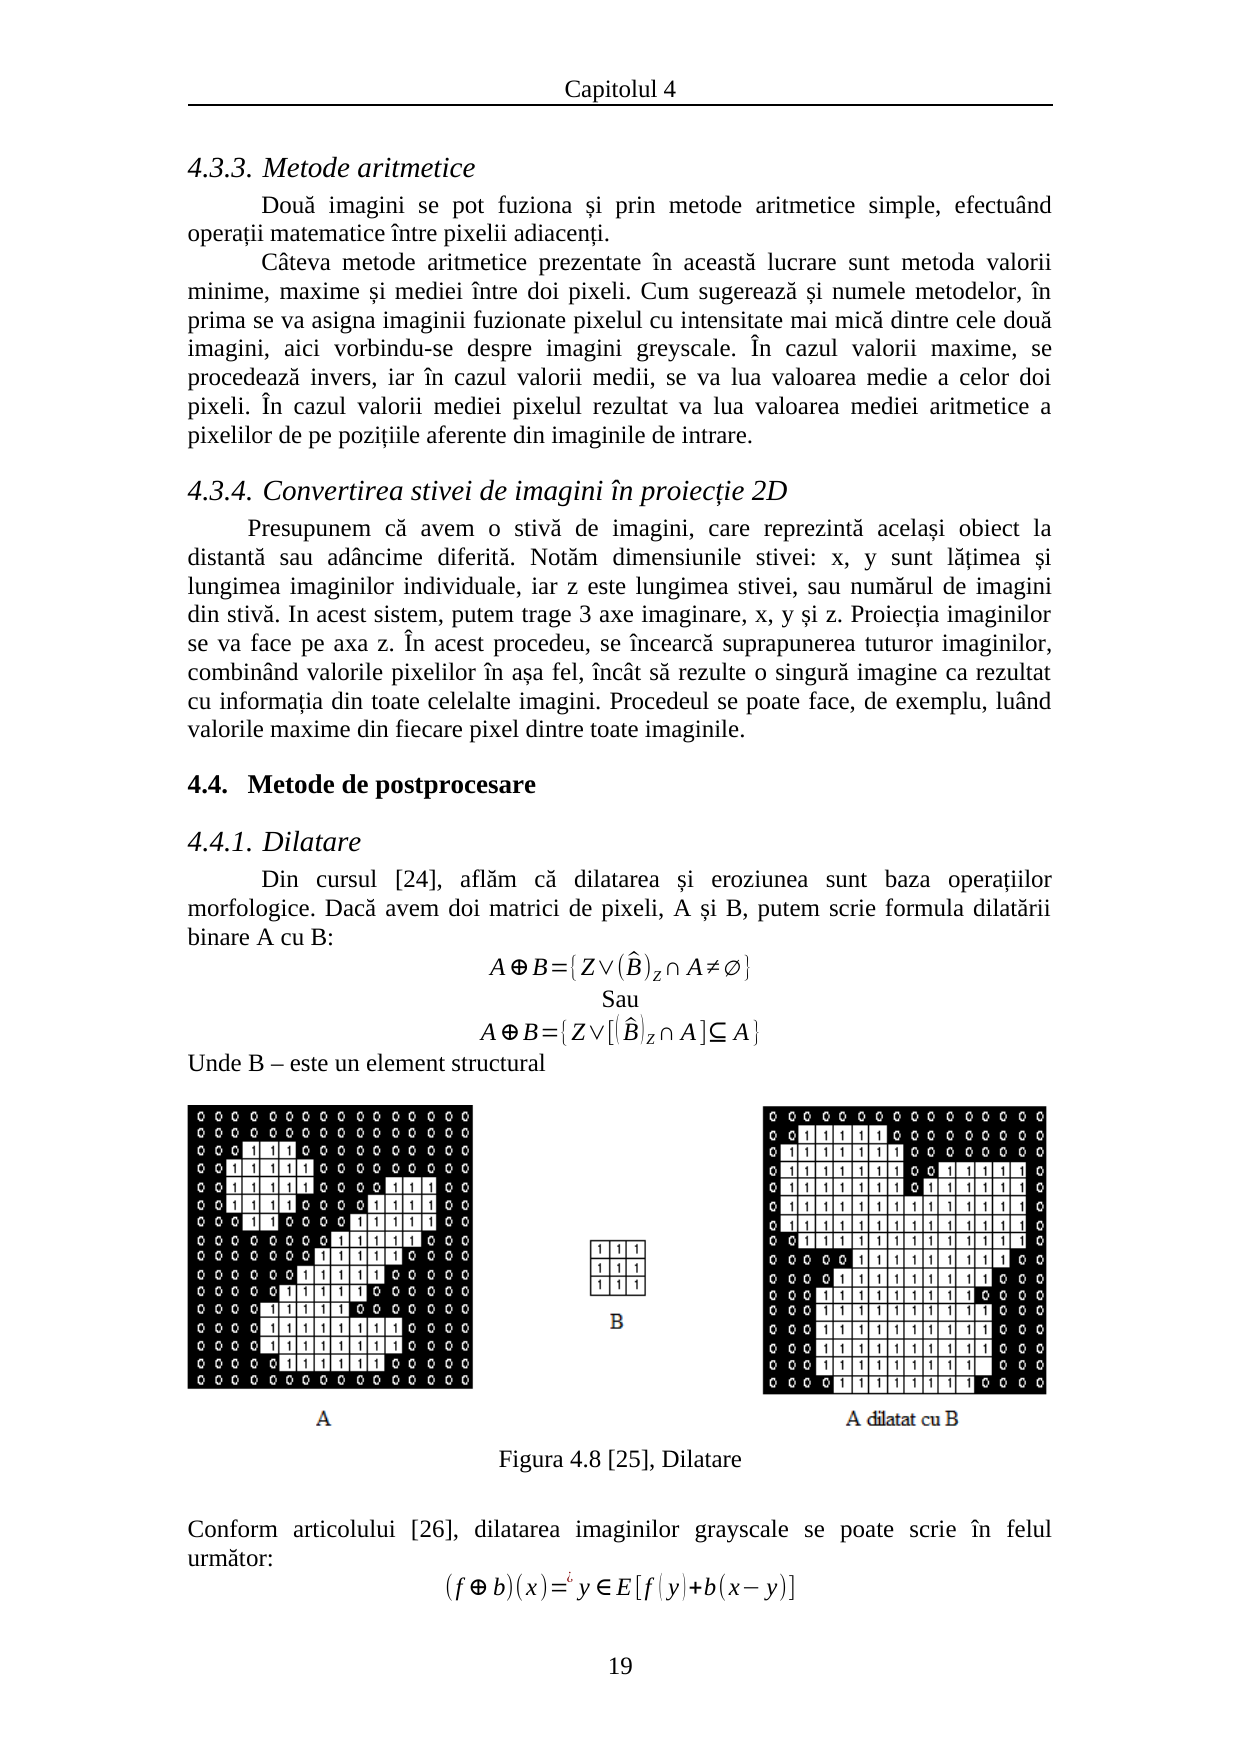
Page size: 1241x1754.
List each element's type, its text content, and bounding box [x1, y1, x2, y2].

text Conform articolului [], dilatarea imaginilor grayscale se poate scrie în felul următor: [187, 1514, 1053, 1572]
text Sau [187, 984, 1053, 1013]
text Unde B – este un element structural [187, 1048, 1053, 1077]
subtitle Dilatare [187, 824, 1053, 858]
subtitle Convertirea stivei de imagini în proiecție 2D [187, 473, 1053, 507]
subtitle Metode aritmetice [187, 150, 1053, 183]
text Figura . [], Dilatare [187, 1445, 1053, 1473]
subtitle Metode de postprocesare [187, 768, 1053, 799]
text Câteva metode aritmetice prezentate în această lucrare sunt metoda valorii minime, maxime și mediei între doi pixeli. Cum sugerează și numele metodelor, în prima se va asigna imaginii fuzionate pixelul cu intensitate mai mică dintre cele două imagini, aici vorbindu-se despre imagini greyscale. În cazul valorii maxime, se procedează invers, iar în cazul valorii medii, se va lua valoarea medie a celor doi pixeli. În cazul valorii mediei pixelul rezultat va lua valoarea mediei aritmetice a pixelilor de pe pozițiile aferente din imaginile de intrare. [187, 247, 1053, 448]
text Două imagini se pot fuziona și prin metode aritmetice simple, efectuând operații matematice între pixelii adiacenți. [187, 190, 1053, 247]
text Presupunem că avem o stivă de imagini, care reprezintă același obiect la distantă sau adâncime diferită. Notăm dimensiunile stivei: x, y sunt lățimea și lungimea imaginilor individuale, iar z este lungimea stivei, sau numărul de imagini din stivă. In acest sistem, putem trage 3 axe imaginare, x, y și z. Proiecția imaginilor se va face pe axa z. În acest procedeu, se încearcă suprapunerea tuturor imaginilor, combinând valorile pixelilor în așa fel, încât să rezulte o singură imagine ca rezultat cu informația din toate celelalte imagini. Procedeul se poate face, de exemplu, luând valorile maxime din fiecare pixel dintre toate imaginile. [187, 513, 1053, 743]
picture [187, 1105, 1055, 1445]
text Din cursul [], aflăm că dilatarea și eroziunea sunt baza operațiilor morfologice. Dacă avem doi matrici de pixeli, A și B, putem scrie formula dilatării binare A cu B: [187, 864, 1053, 951]
